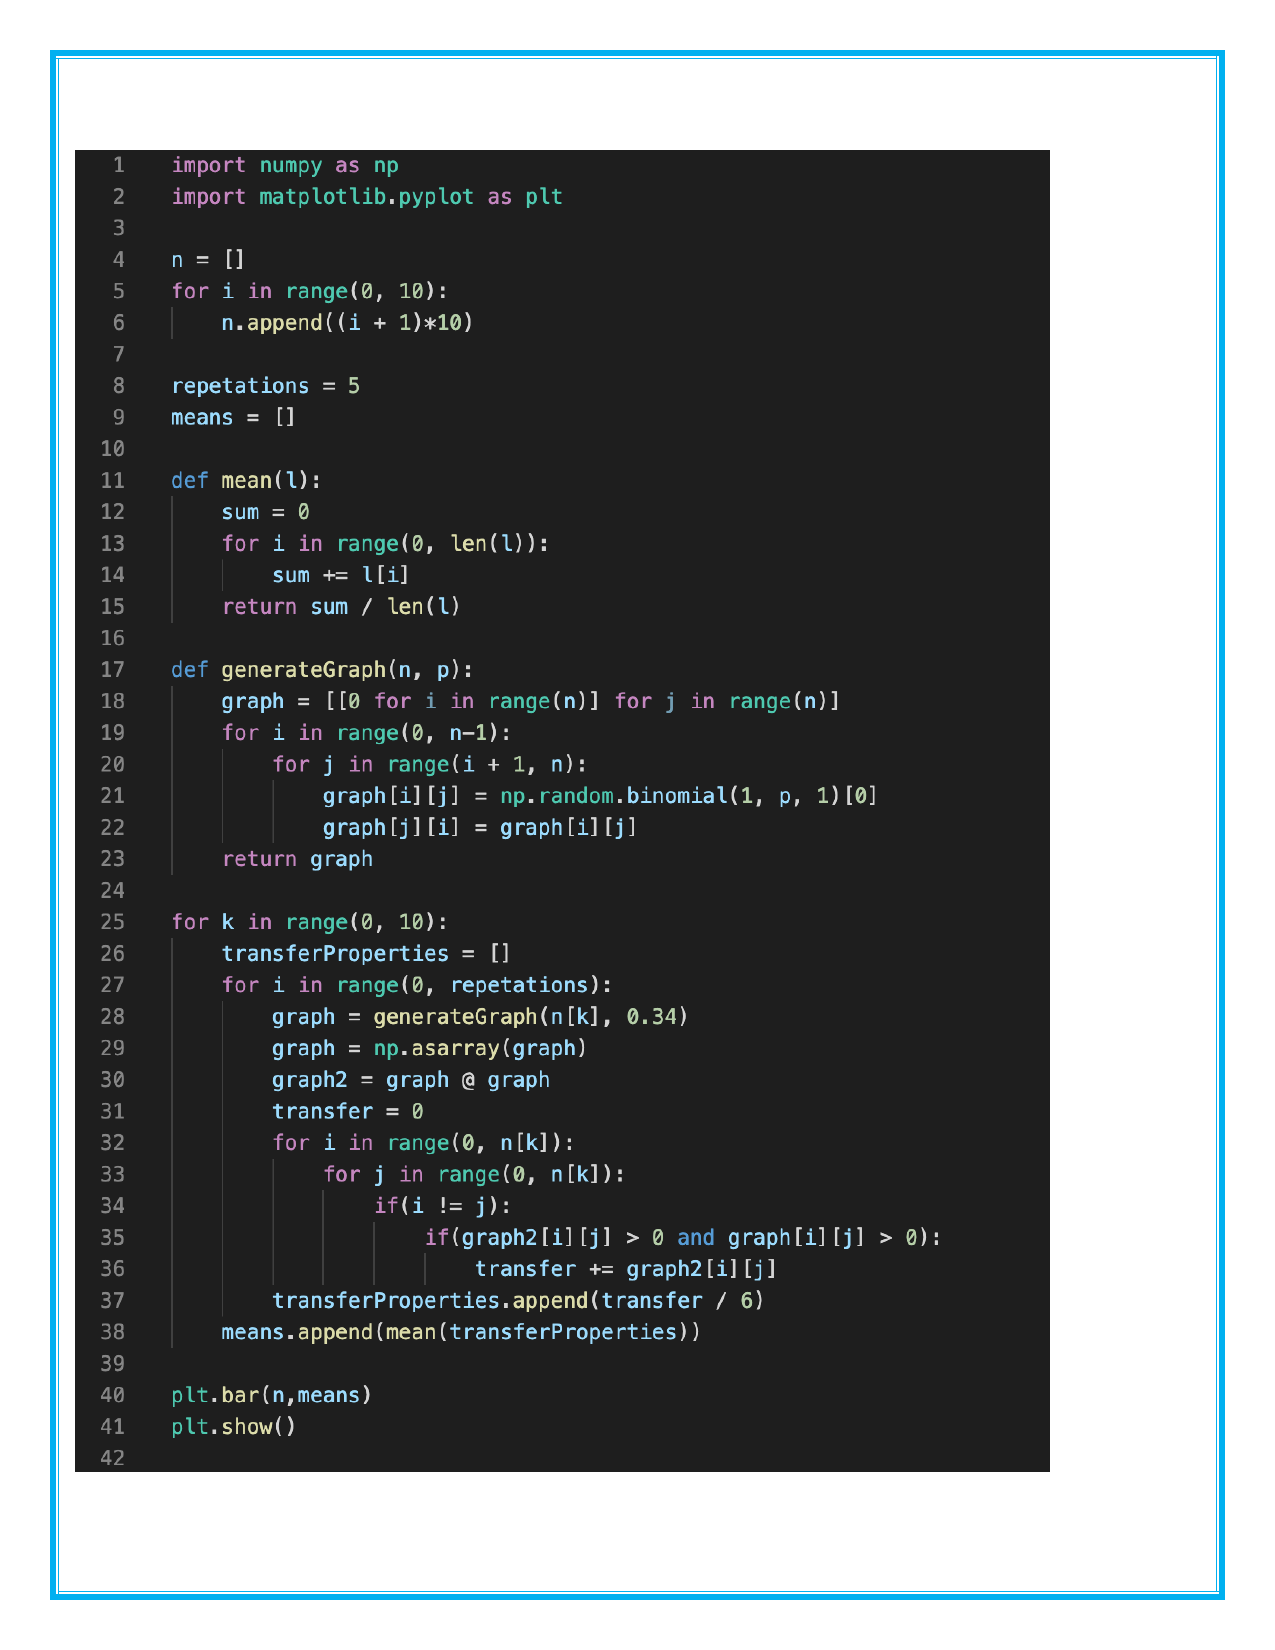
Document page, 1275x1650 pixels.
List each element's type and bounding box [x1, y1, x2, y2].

picture [75, 150, 1050, 1472]
